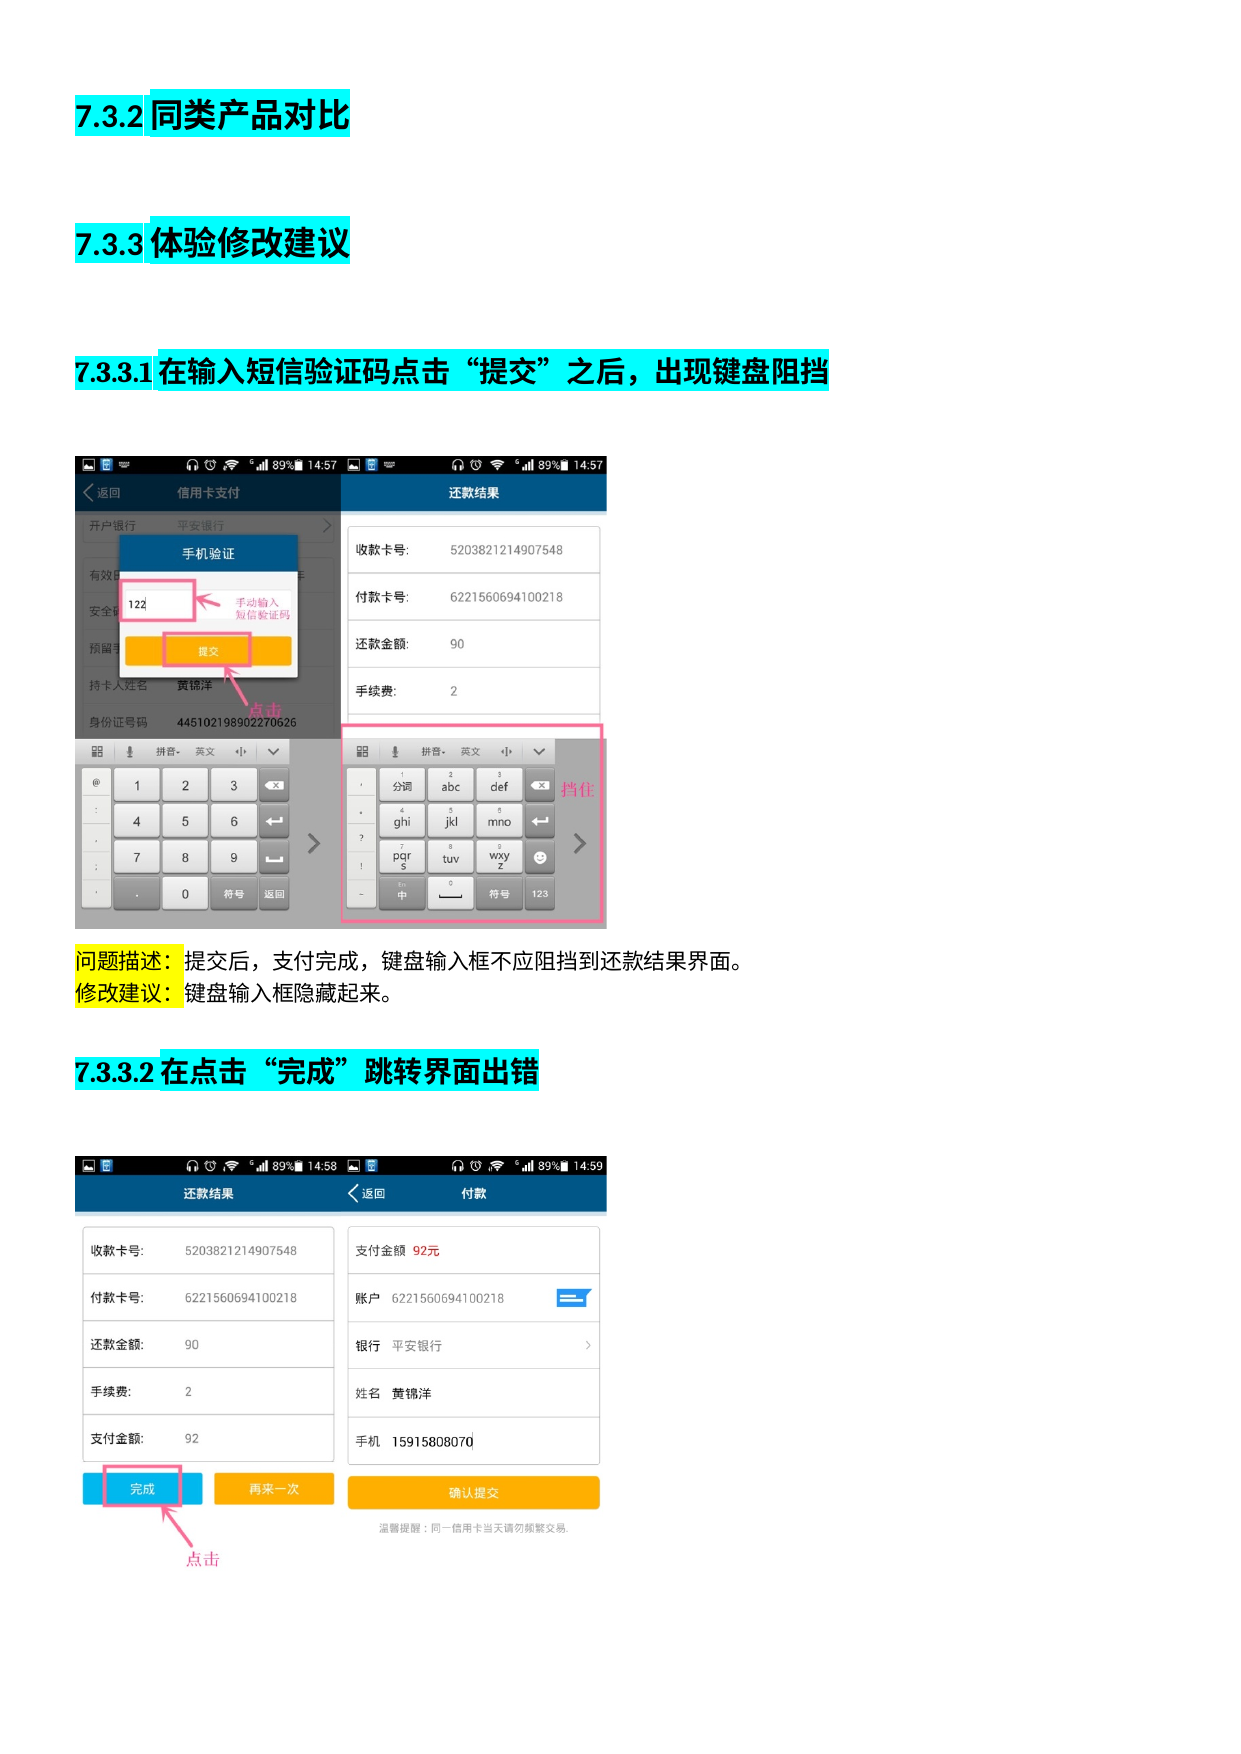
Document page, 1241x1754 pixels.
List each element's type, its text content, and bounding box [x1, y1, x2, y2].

subtitle 7.3.3体验修改建议 [75, 208, 1165, 273]
picture [75, 1156, 607, 1629]
text 修改建议：键盘输入框隐藏起来。 [184, 976, 1165, 1008]
text 问题描述：提交后，支付完成，键盘输入框不应阻挡到还款结果界面。 [75, 943, 1165, 976]
subtitle 7.3.2同类产品对比 [75, 81, 1165, 146]
picture [75, 456, 607, 929]
subtitle 7.3.3.1在输入短信验证码点击“提交”之后，出现键盘阻挡 [75, 337, 1165, 402]
subtitle 7.3.3.2 在点击“完成”跳转界面出错 [75, 1038, 1165, 1103]
